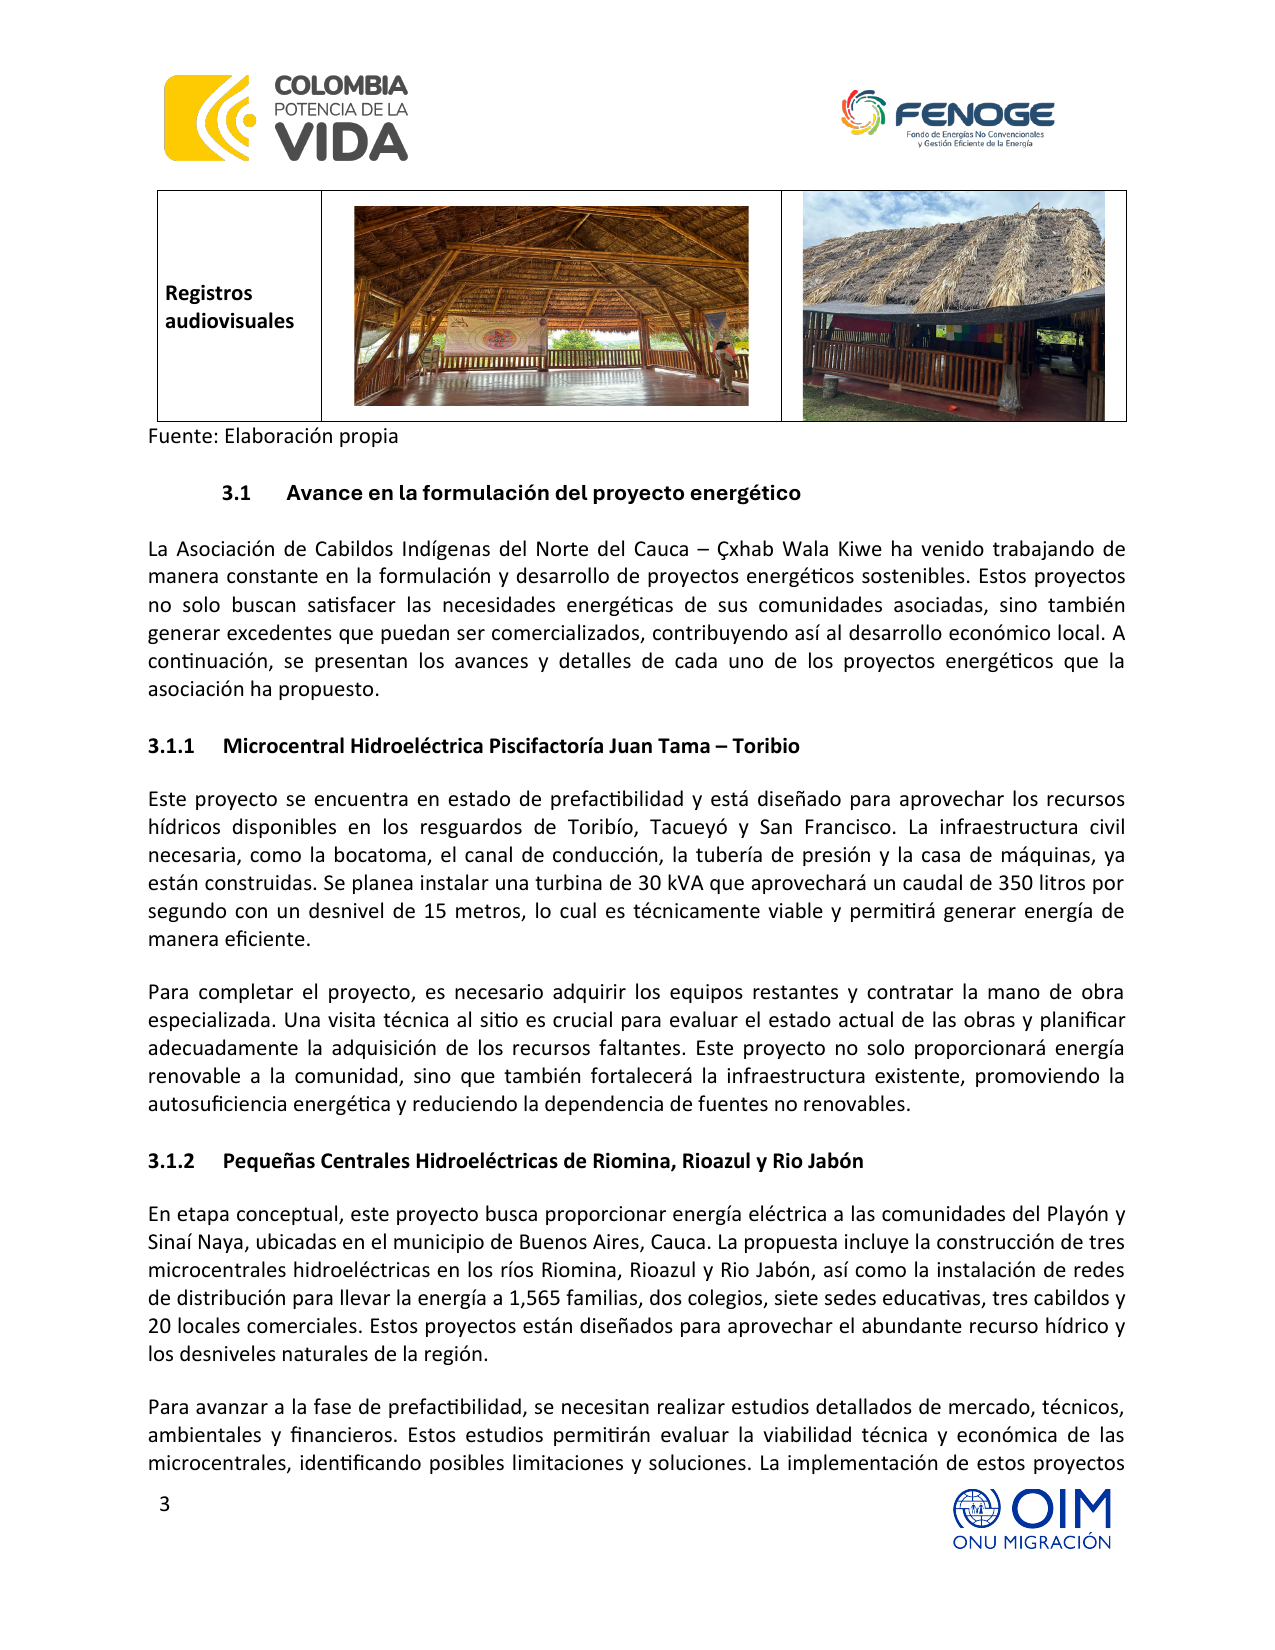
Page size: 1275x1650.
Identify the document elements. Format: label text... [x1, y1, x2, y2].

table_cell [1105, 191, 1126, 421]
picture [354, 206, 749, 406]
text Para completar el proyecto, es necesario adquirir los equipos restantes y contratar la mano de obra especializada. Una visita técnica al sitio es crucial para evaluar el estado actual de las obras y planificar adecuadamente la adquisición de los recursos faltantes. Este proyecto no solo proporcionará energía renovable a la comunidad, sino que también fortalecerá la infraestructura existente, promoviendo la autosuficiencia energética y reduciendo la dependencia de fuentes no renovables. [148, 977, 1127, 1117]
text En etapa conceptual, este proyecto busca proporcionar energía eléctrica a las comunidades del Playón y Sinaí Naya, ubicadas en el municipio de Buenos Aires, Cauca. La propuesta incluye la construcción de tres microcentrales hidroeléctricas en los ríos Riomina, Rioazul y Rio Jabón, así como la instalación de redes de distribución para llevar la energía a 1,565 familias, dos colegios, siete sedes educativas, tres cabildos y 20 locales comerciales. Estos proyectos están diseñados para aprovechar el abundante recurso hídrico y los desniveles naturales de la región. [148, 1199, 1127, 1367]
text La Asociación de Cabildos Indígenas del Norte del Cauca – Çxhab Wala Kiwe ha venido trabajando de manera constante en la formulación y desarrollo de proyectos energéticos sostenibles. Estos proyectos no solo buscan satisfacer las necesidades energéticas de sus comunidades asociadas, sino también generar excedentes que puedan ser comercializados, contribuyendo así al desarrollo económico local. A continuación, se presentan los avances y detalles de cada uno de los proyectos energéticos que la asociación ha propuesto. [148, 534, 1127, 702]
picture [953, 1489, 1111, 1549]
subtitle Avance en la formulación del proyecto energético [222, 478, 1127, 506]
table_cell [782, 191, 802, 421]
picture [158, 73, 414, 163]
subtitle Pequeñas Centrales Hidroeléctricas de Riomina, Rioazul y Rio Jabón [148, 1146, 1127, 1174]
text Este proyecto se encuentra en estado de prefactibilidad y está diseñado para aprovechar los recursos hídricos disponibles en los resguardos de Toribío, Tacueyó y San Francisco. La infraestructura civil necesaria, como la bocatoma, el canal de conducción, la tubería de presión y la casa de máquinas, ya están construidas. Se planea instalar una turbina de 30 kVA que aprovechará un caudal de 350 litros por segundo con un desnivel de 15 metros, lo cual es técnicamente viable y permitirá generar energía de manera eficiente. [148, 784, 1127, 952]
picture [840, 88, 1057, 148]
picture [802, 191, 1105, 421]
subtitle Microcentral Hidroeléctrica Piscifactoría Juan Tama – Toribio [148, 731, 1127, 759]
text Fuente: Elaboración propia [148, 422, 1127, 449]
table_cell Registros audiovisuales [158, 191, 321, 421]
table_cell [322, 191, 781, 421]
